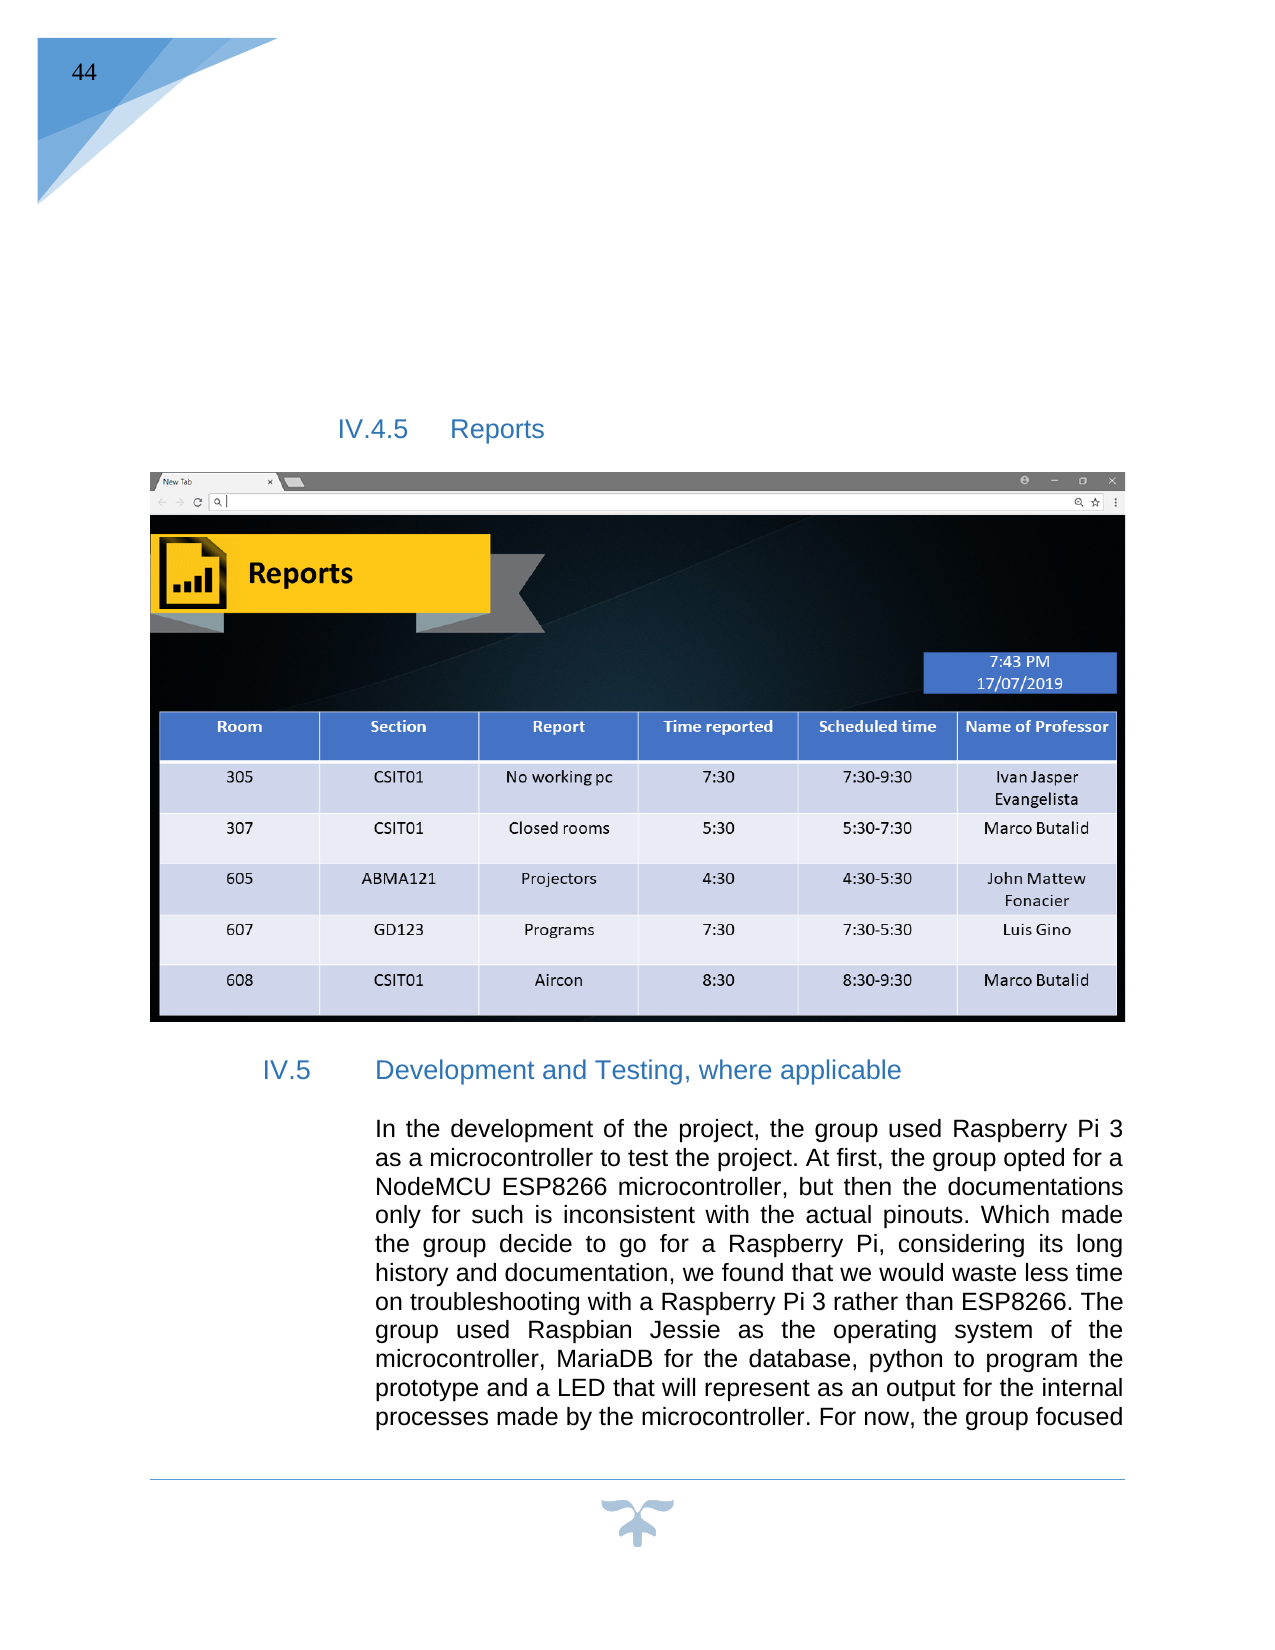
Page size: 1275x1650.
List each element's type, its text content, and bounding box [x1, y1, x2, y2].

subtitle Reports [337, 413, 1125, 444]
subtitle Development and Testing, where applicable [262, 1054, 1125, 1086]
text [375, 1114, 1125, 1431]
picture [37, 37, 279, 206]
picture [150, 472, 1125, 1022]
